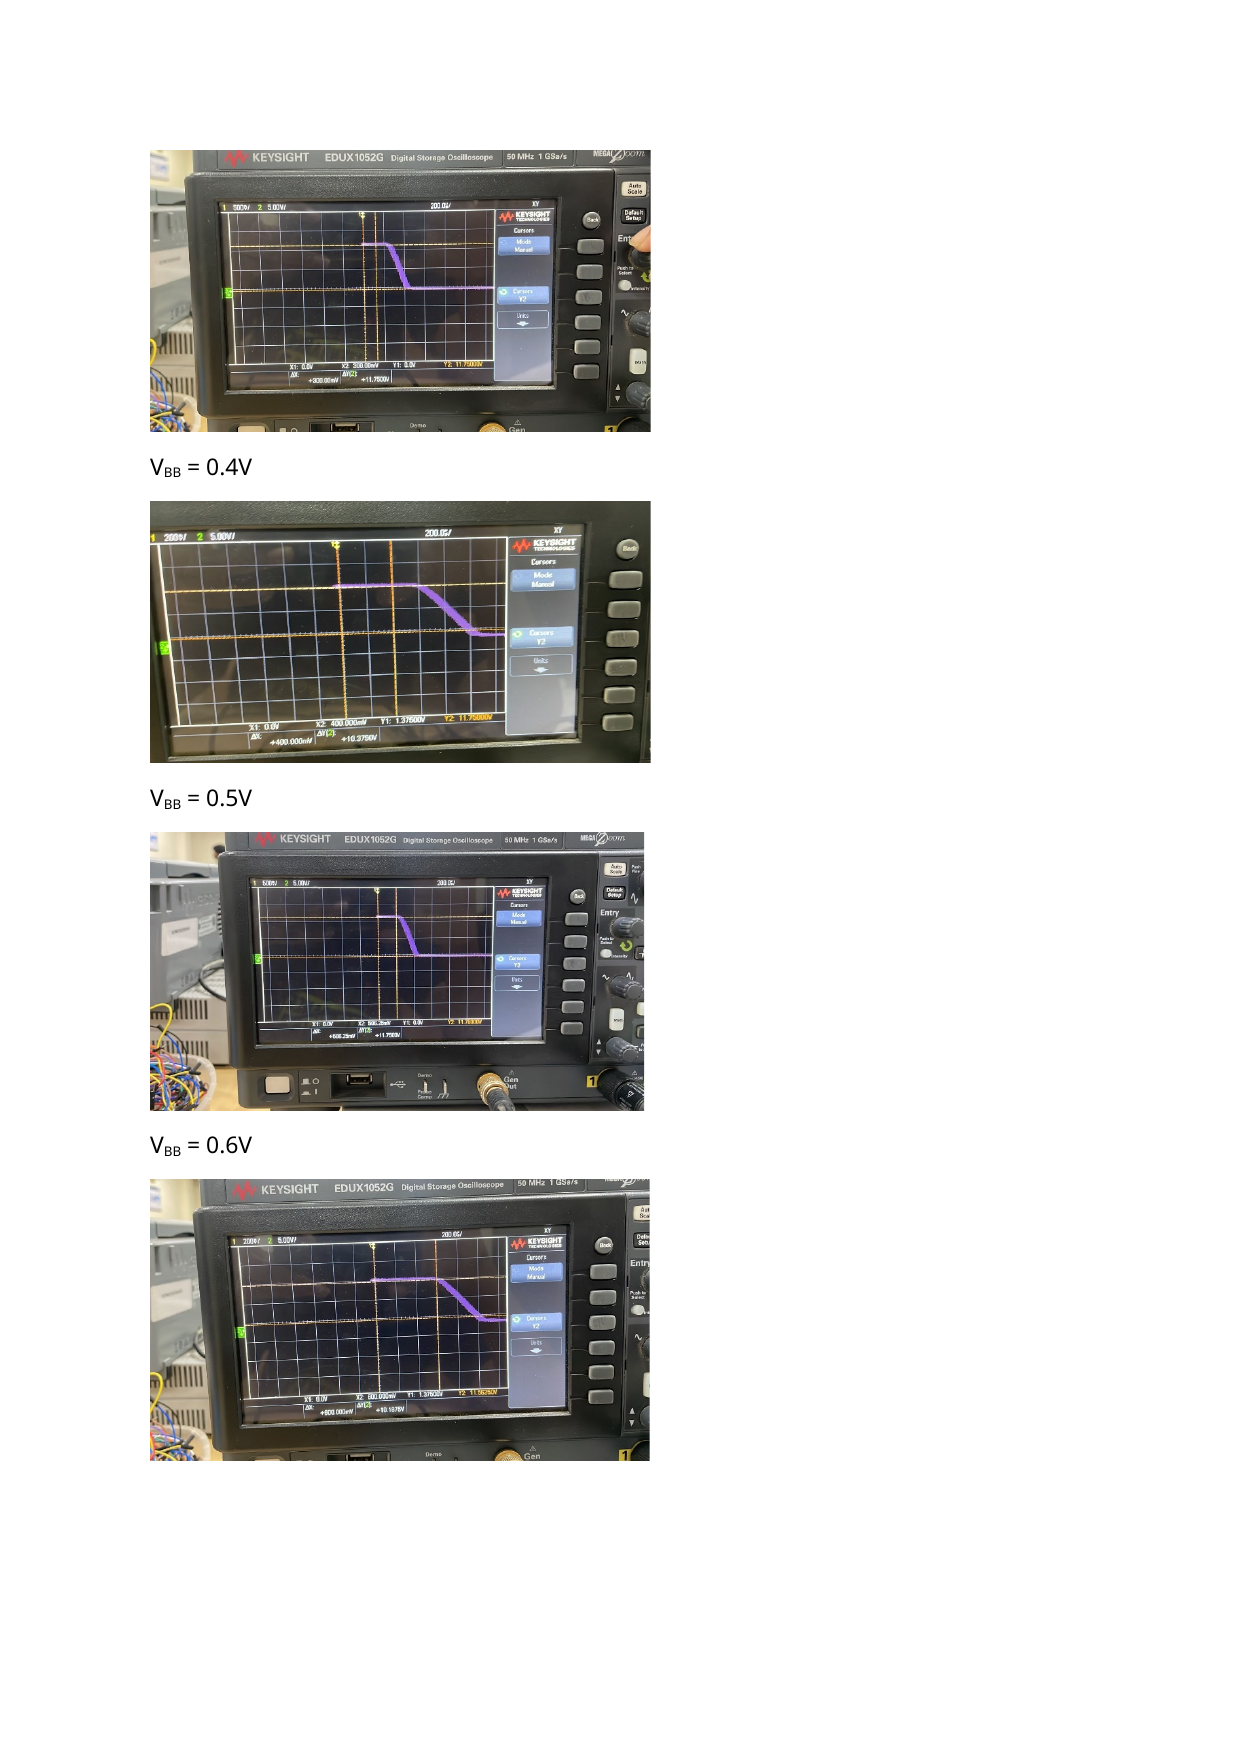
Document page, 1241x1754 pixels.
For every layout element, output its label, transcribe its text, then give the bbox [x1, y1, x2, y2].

picture [150, 832, 645, 1111]
picture [150, 501, 651, 763]
picture [150, 1179, 650, 1461]
text VBB = 0.4V [150, 451, 1090, 482]
text VBB = 0.5V [150, 782, 1090, 813]
text VBB = 0.6V [150, 1129, 1090, 1160]
picture [150, 150, 651, 432]
